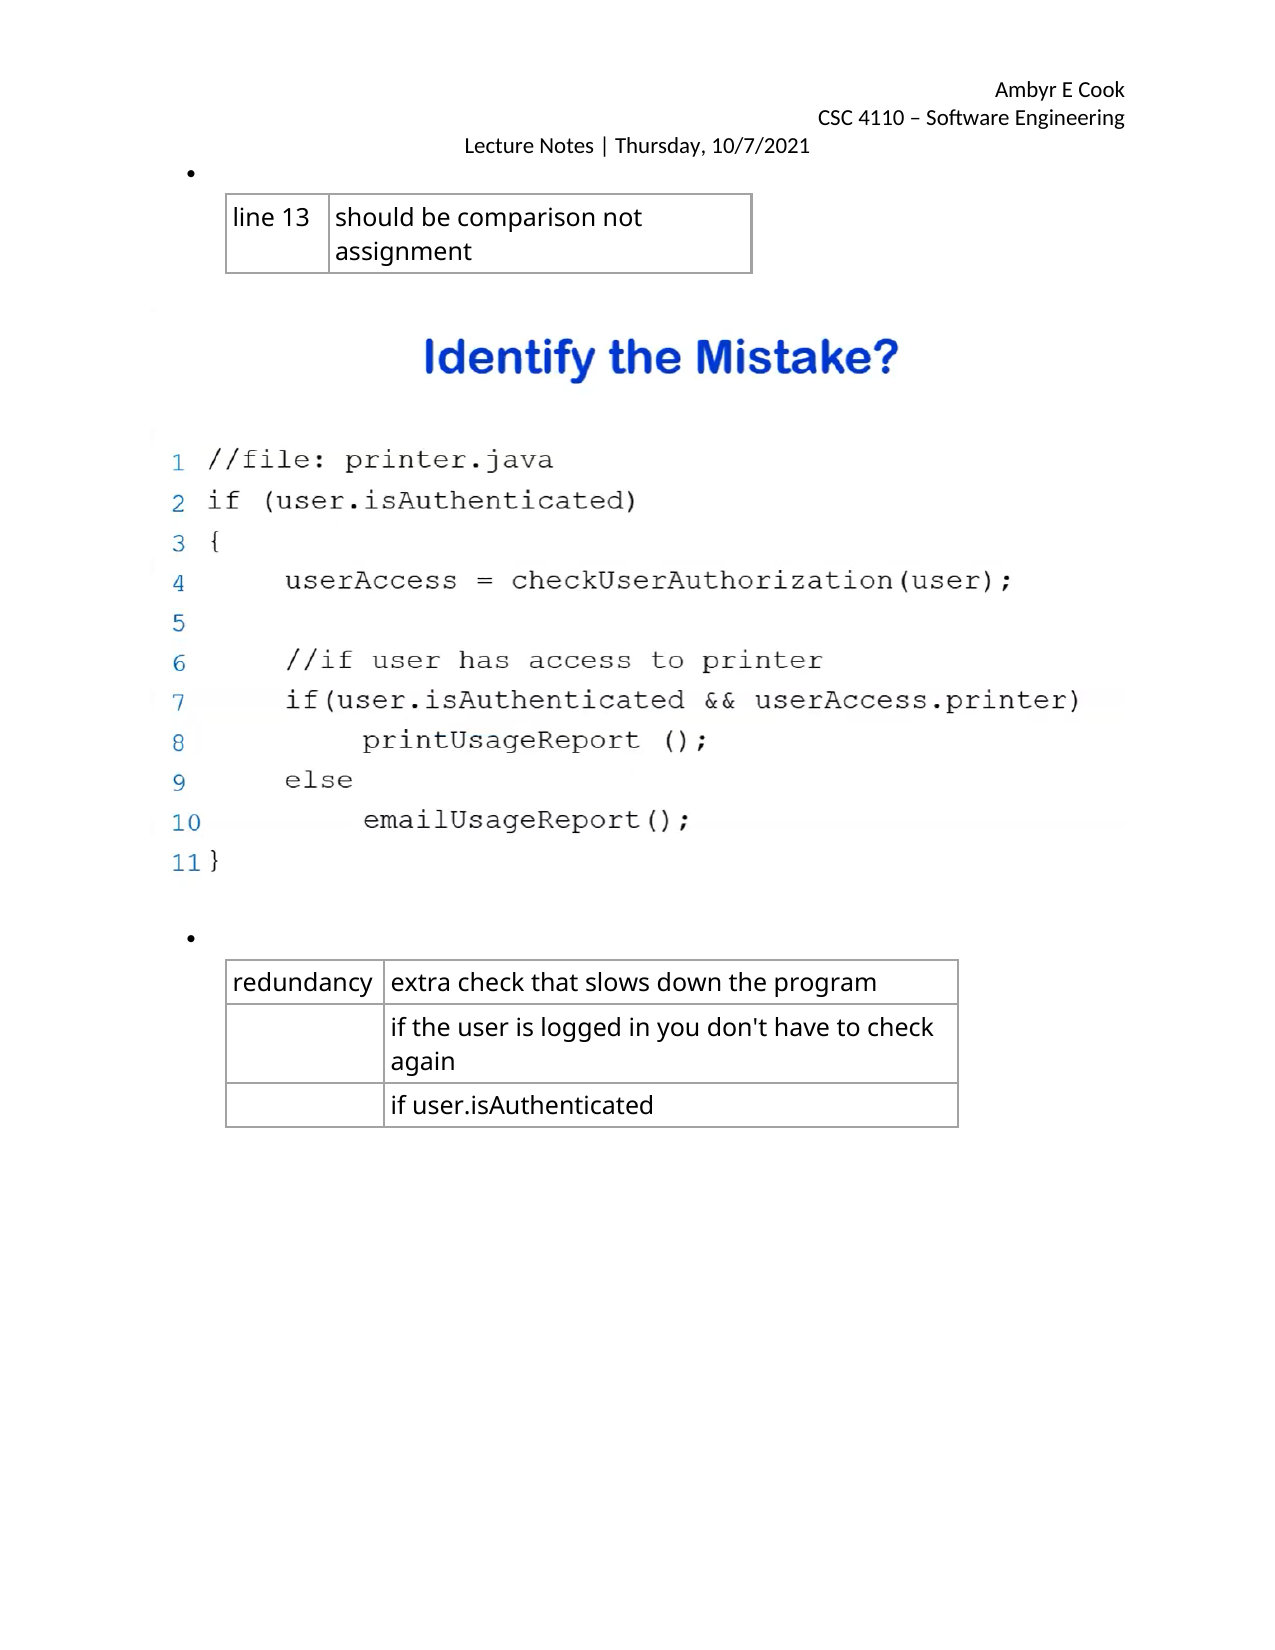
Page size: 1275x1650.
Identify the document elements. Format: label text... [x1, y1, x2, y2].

table_header extra check that slows down the program [385, 961, 957, 1003]
table_cell if the user is logged in you don't have to check again [385, 1005, 957, 1082]
table_header should be comparison not assignment [330, 195, 750, 272]
table_cell [227, 1084, 383, 1126]
table_header line 13 [227, 195, 328, 272]
table_cell [227, 1005, 383, 1082]
table_header redundancy [227, 961, 383, 1003]
table_cell if user.isAuthenticated [385, 1084, 957, 1126]
picture [150, 307, 1125, 891]
